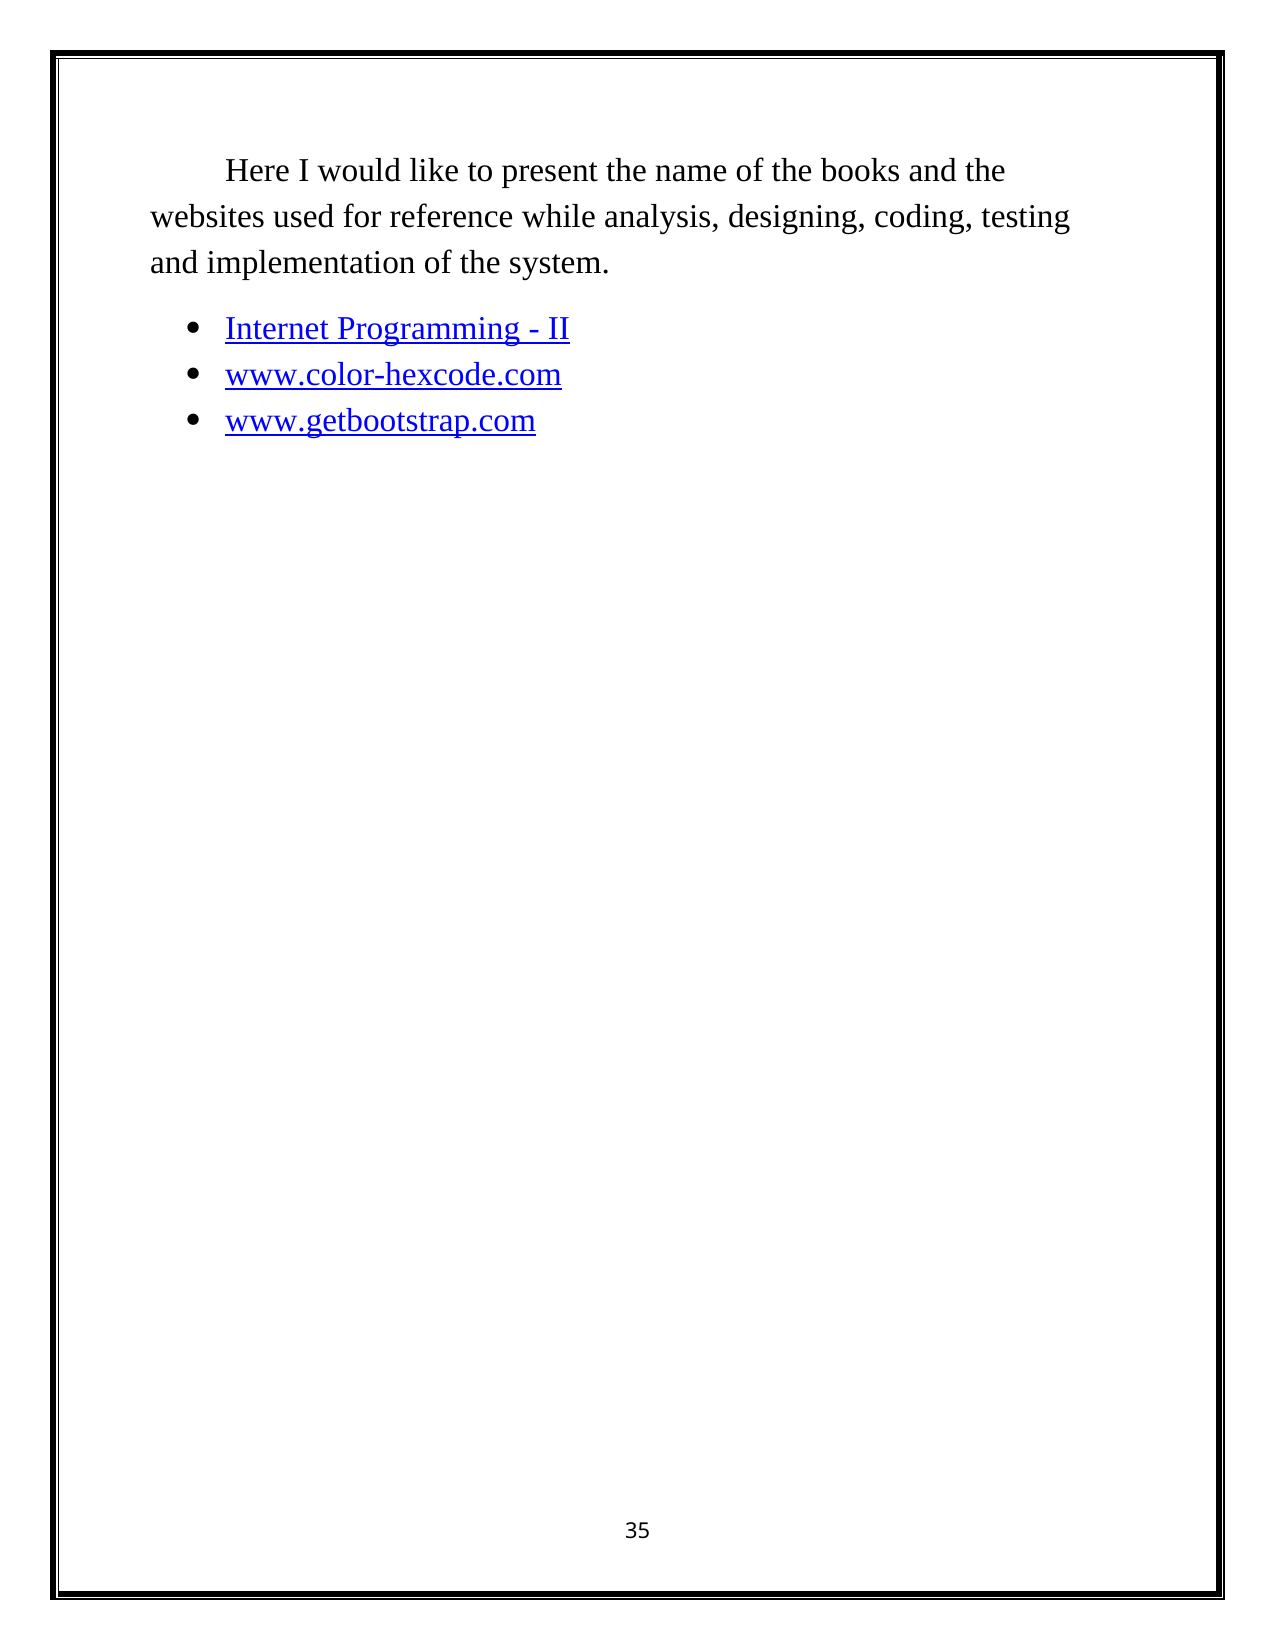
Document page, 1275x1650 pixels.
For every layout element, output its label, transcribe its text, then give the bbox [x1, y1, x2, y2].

text Here I would like to present the name of the books and the websites used for reference while analysis, designing, coding, testing and implementation of the system. [150, 150, 1125, 280]
list www.getbootstrap.com [187, 401, 1125, 439]
list Internet Programming - II [187, 309, 1125, 347]
list www.color-hexcode.com [187, 354, 1125, 393]
